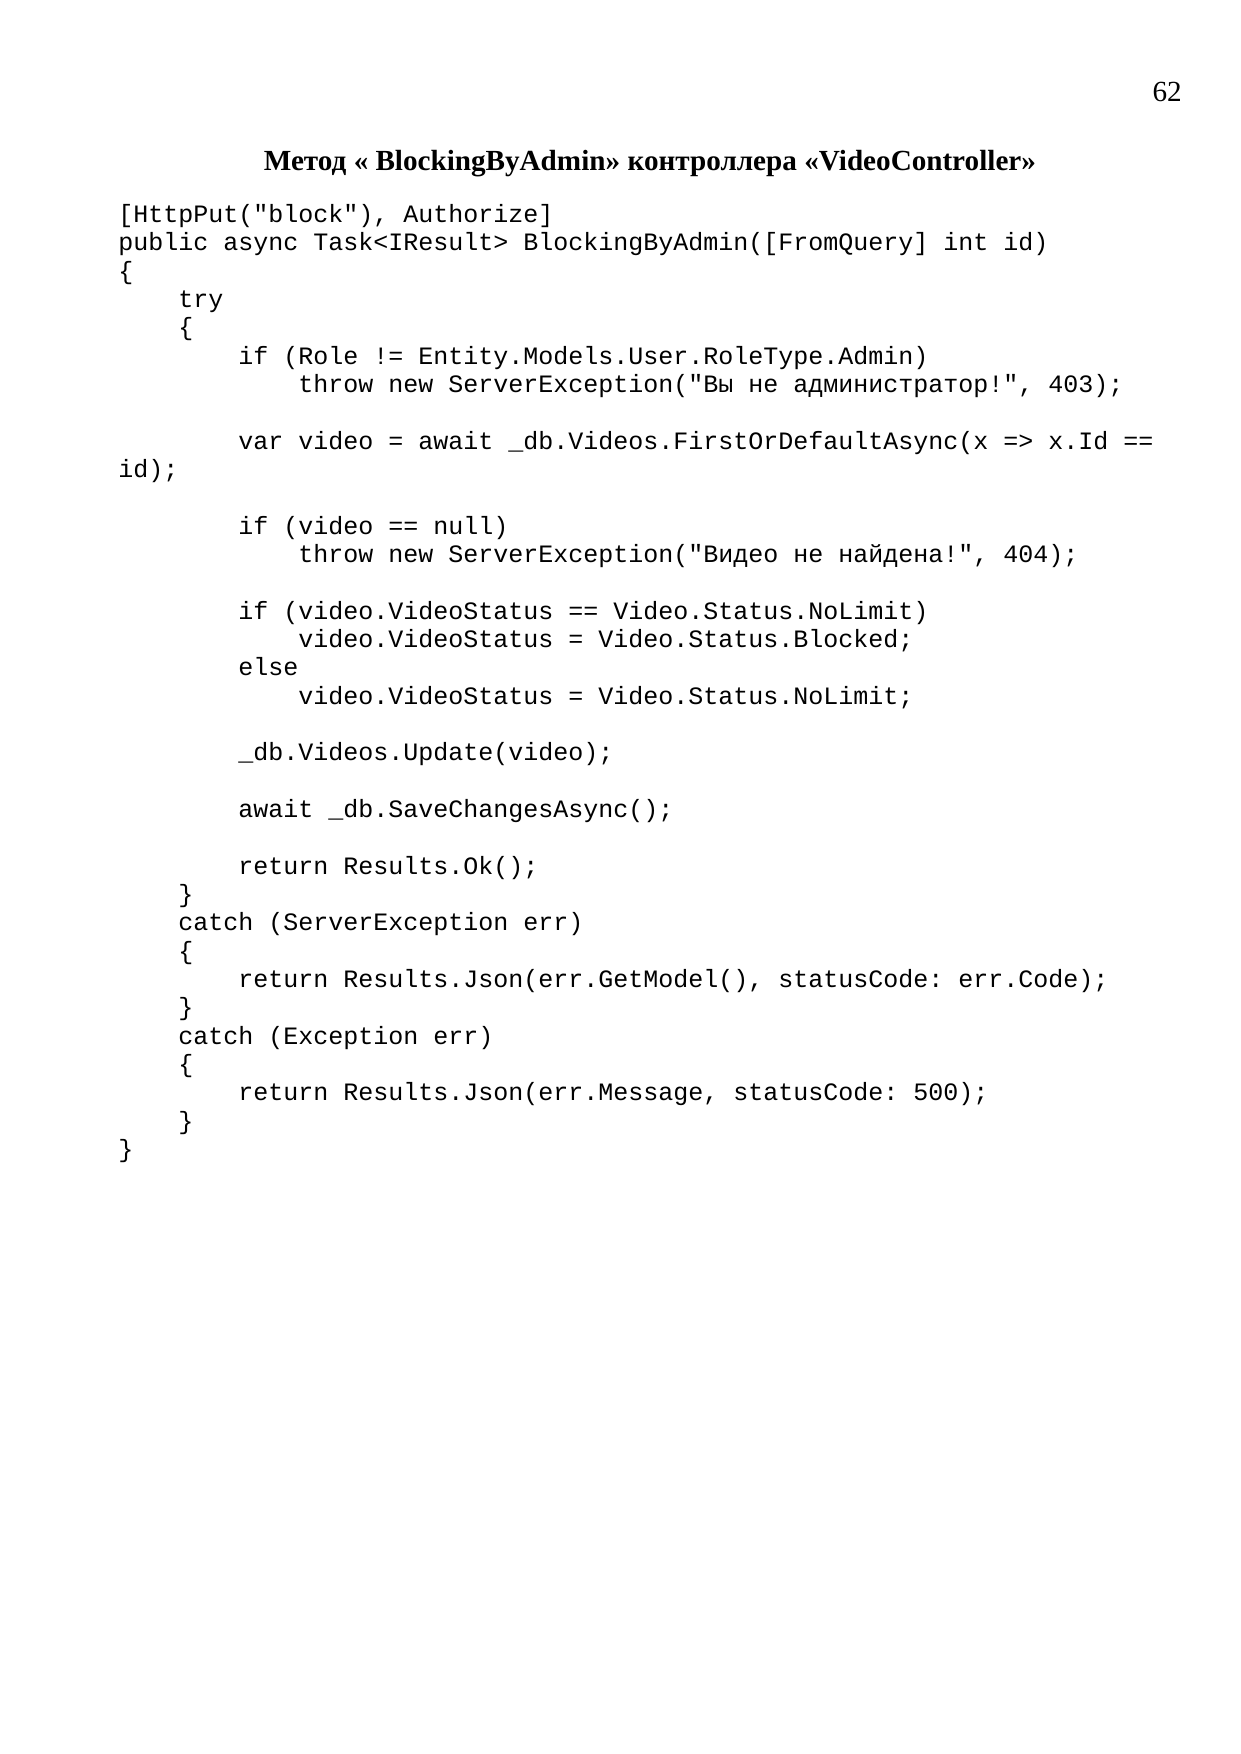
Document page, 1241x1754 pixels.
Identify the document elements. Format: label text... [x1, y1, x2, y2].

text try [118, 287, 1181, 315]
text throw new ServerException("Вы не администратор!", 403); [118, 372, 1181, 400]
text [HttpPut("block"), Authorize] [118, 202, 1181, 230]
text } [118, 995, 1181, 1023]
text throw new ServerException("Видео не найдена!", 404); [118, 542, 1181, 570]
text await _db.SaveChangesAsync(); [118, 797, 1181, 825]
text video.VideoStatus = Video.Status.NoLimit; [118, 683, 1181, 712]
text { [118, 1052, 1181, 1080]
text video.VideoStatus = Video.Status.Blocked; [118, 627, 1181, 655]
text { [118, 315, 1181, 343]
text return Results.Json(err.GetModel(), statusCode: err.Code); [118, 967, 1181, 995]
text Метод « BlockingByAdmin» контроллера «VideoController» [118, 143, 1181, 177]
text _db.Videos.Update(video); [118, 740, 1181, 768]
text if (video == null) [118, 513, 1181, 542]
text } [118, 1108, 1181, 1137]
text return Results.Json(err.Message, statusCode: 500); [118, 1080, 1181, 1108]
text public async Task<IResult> BlockingByAdmin([FromQuery] int id) [118, 230, 1181, 258]
text { [118, 938, 1181, 967]
text } [118, 1137, 1181, 1165]
text if (Role != Entity.Models.User.RoleType.Admin) [118, 343, 1181, 372]
text else [118, 655, 1181, 683]
text if (video.VideoStatus == Video.Status.NoLimit) [118, 598, 1181, 627]
text var video = await _db.Videos.FirstOrDefaultAsync(x => x.Id == id); [118, 428, 1181, 485]
text return Results.Ok(); [118, 853, 1181, 882]
text } [118, 882, 1181, 910]
text catch (Exception err) [118, 1023, 1181, 1052]
text catch (ServerException err) [118, 910, 1181, 938]
text { [118, 258, 1181, 287]
